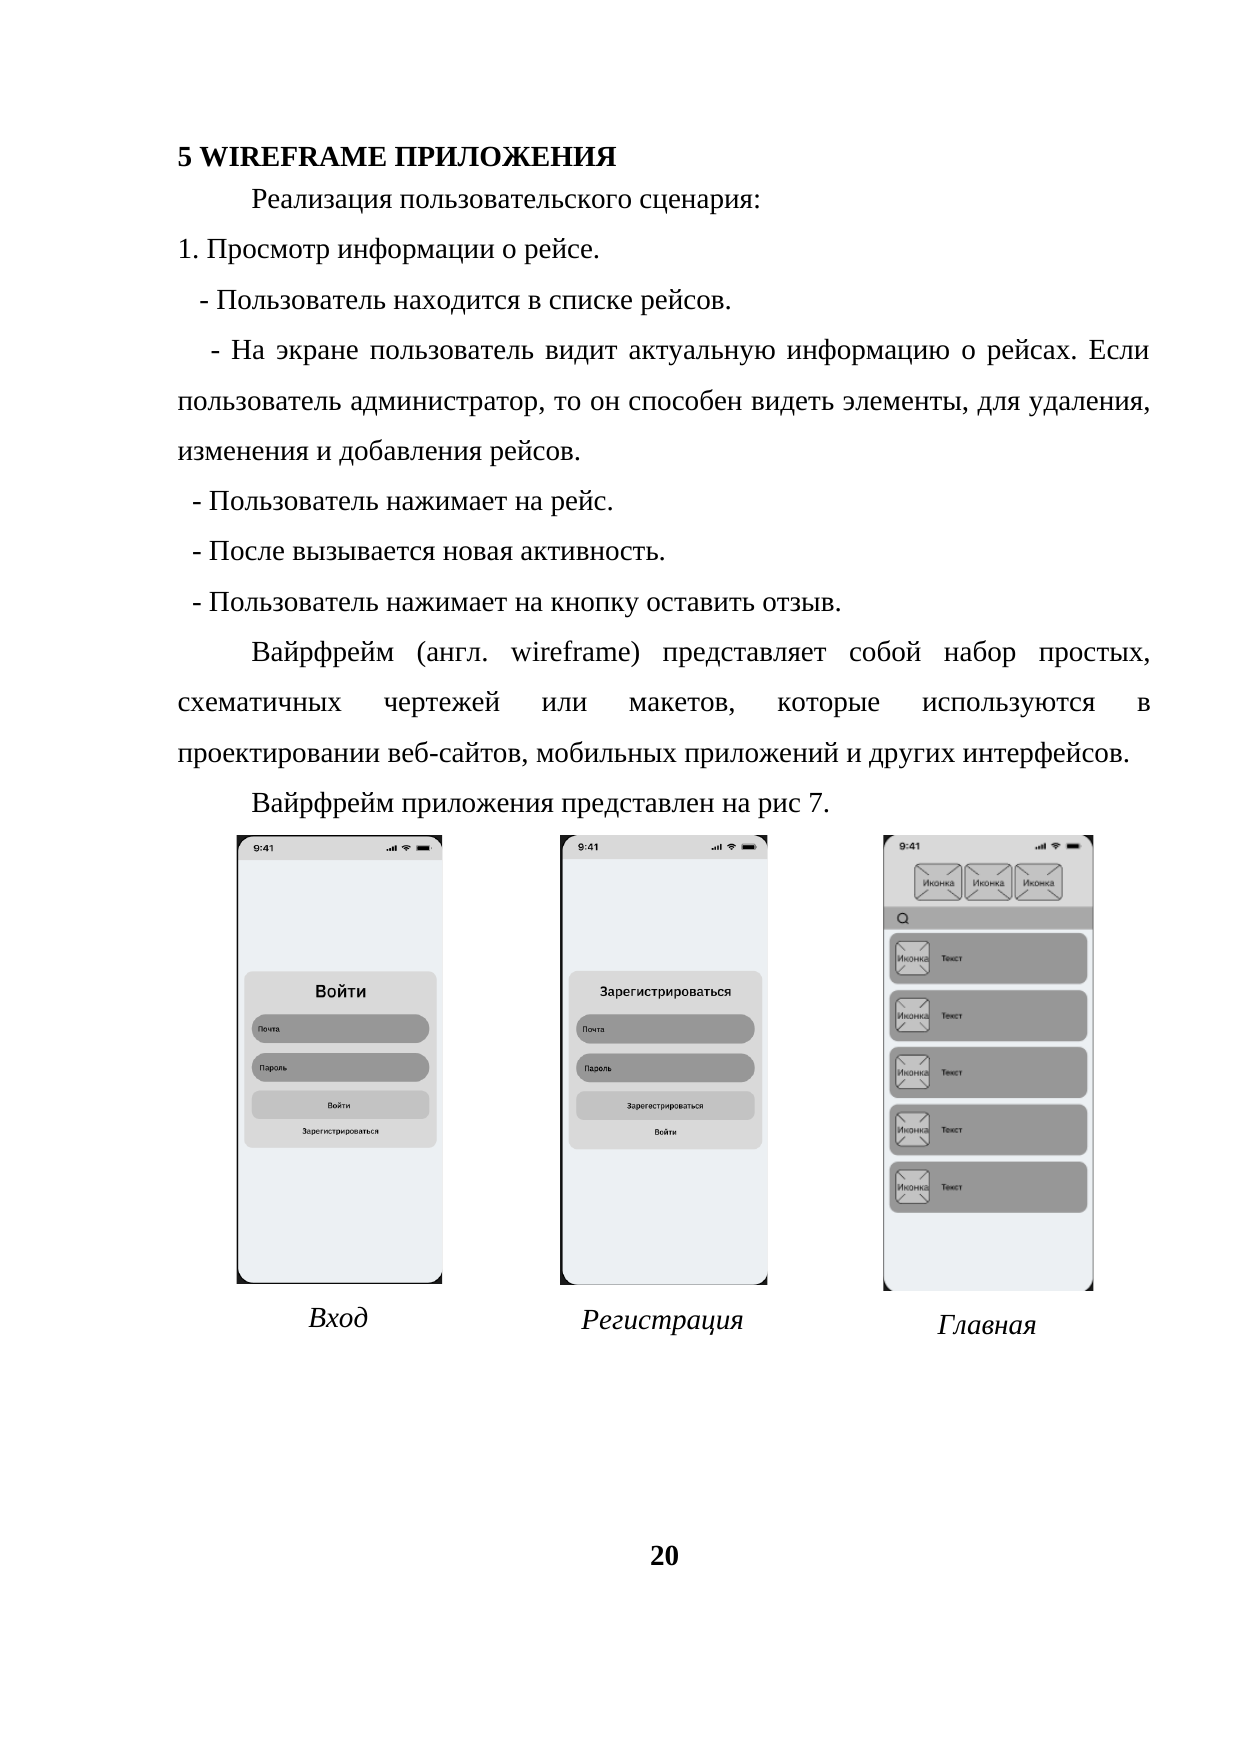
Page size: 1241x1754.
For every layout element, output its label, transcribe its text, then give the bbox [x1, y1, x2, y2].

text - Пользователь находится в списке рейсов. [177, 282, 1152, 316]
text Вайрфрейм (англ. wireframe) представляет собой набор простых, схематичных чертежей или макетов, которые используются в проектировании веб-сайтов, мобильных приложений и других интерфейсов. [177, 634, 1152, 768]
text Реализация пользовательского сценария: [177, 181, 1152, 215]
text - На экране пользователь видит актуальную информацию о рейсах. Если пользователь администратор, то он способен видеть элементы, для удаления, изменения и добавления рейсов. [177, 332, 1152, 466]
subtitle 5 WIREFRAME ПРИЛОЖЕНИЯ [177, 139, 1152, 172]
text Вайрфрейм приложения представлен на рис 7. [177, 785, 1152, 819]
table_header Регистрация [502, 835, 826, 1357]
picture [883, 835, 1094, 1291]
table_header Вход [177, 835, 502, 1357]
table_header Главная [826, 835, 1151, 1357]
picture [236, 835, 443, 1284]
text - Пользователь нажимает на рейс. [177, 483, 1152, 517]
picture [560, 835, 768, 1285]
text 1. Просмотр информации о рейсе. [177, 232, 1152, 265]
text - После вызывается новая активность. [177, 533, 1152, 567]
text - Пользователь нажимает на кнопку оставить отзыв. [177, 584, 1152, 617]
